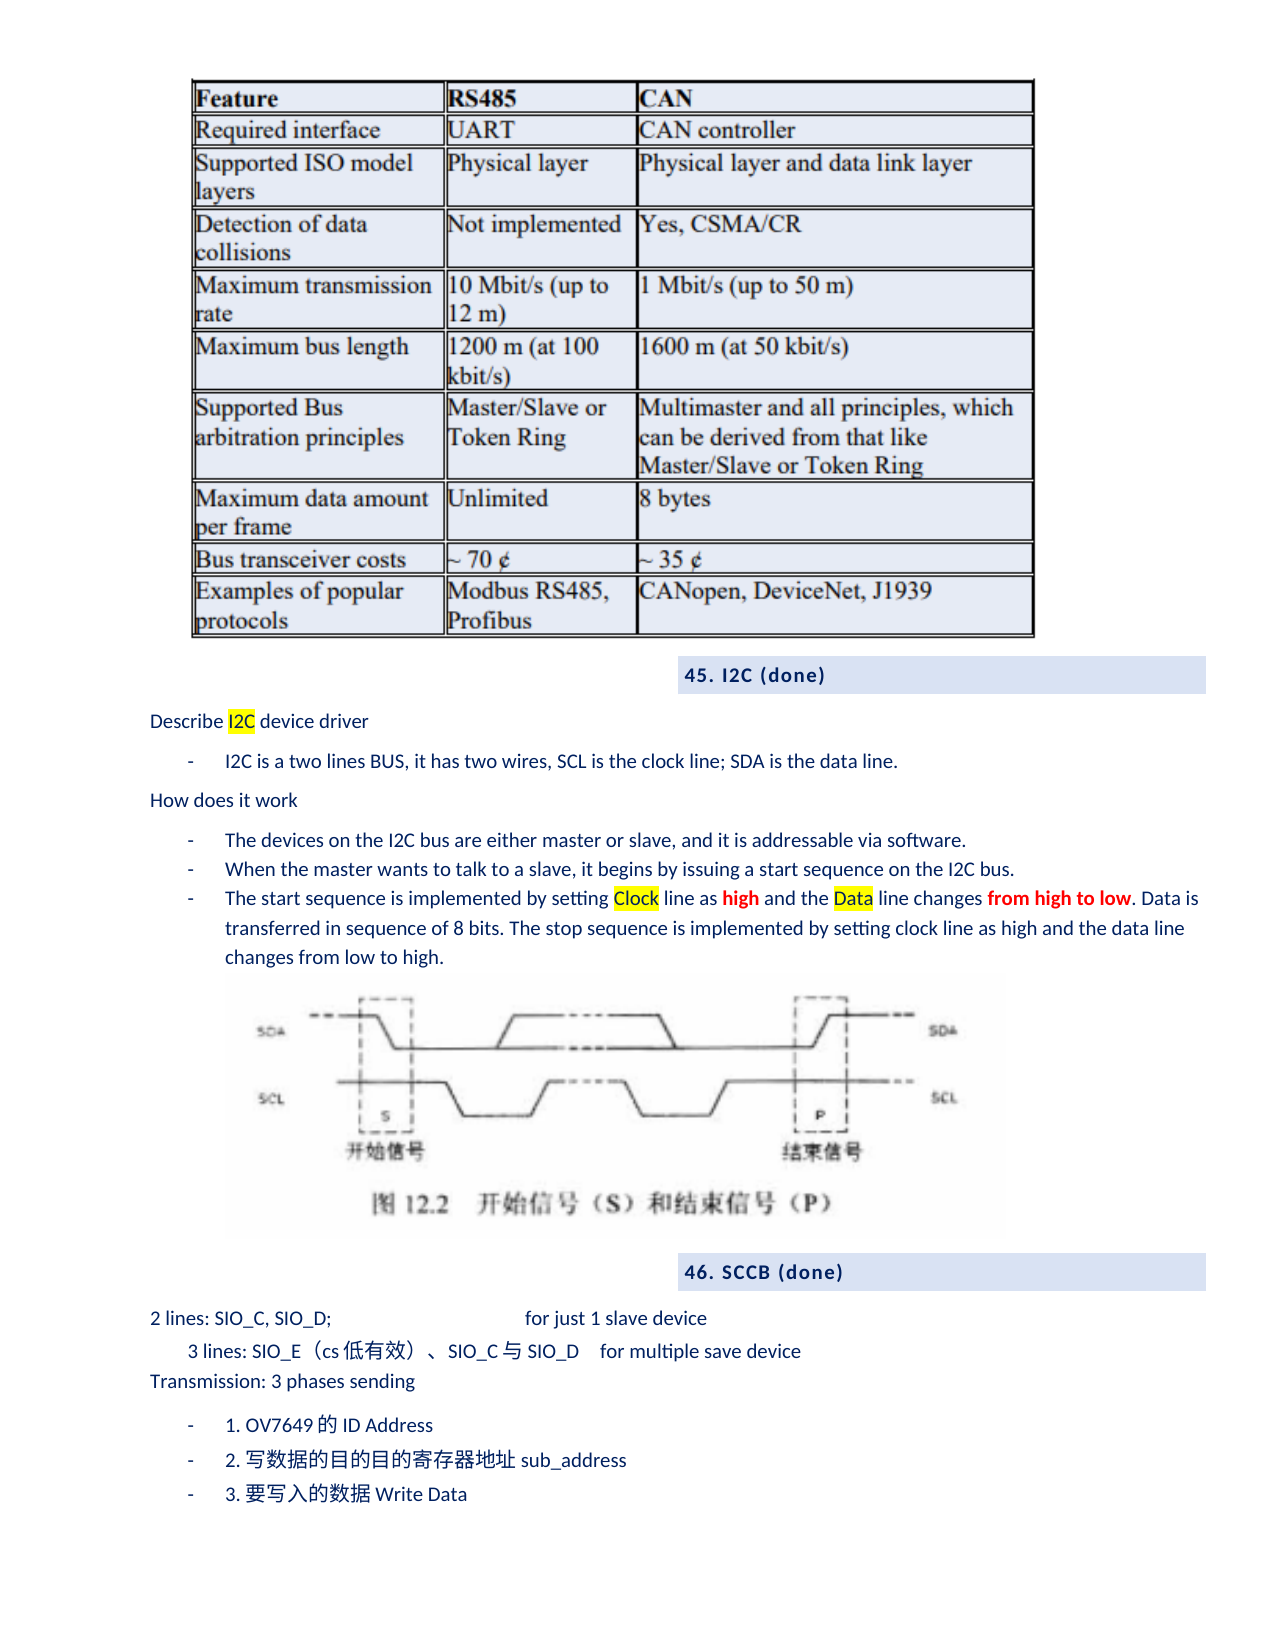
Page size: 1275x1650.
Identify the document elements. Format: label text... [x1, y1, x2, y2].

text I2C is a two lines BUS, it has two wires, SCL is the clock line; SDA is the data line. [187, 748, 1200, 773]
text When the master wants to talk to a slave, it begins by issuing a start sequence on the I2C bus. [187, 856, 1200, 882]
text 3 lines: SIO_E（cs 低有效）、SIO_C与SIO_D for multiple save device [187, 1334, 1200, 1364]
picture [187, 75, 1043, 643]
text Transmission: 3 phases sending [150, 1369, 1200, 1394]
text 2 lines: SIO_C, SIO_D; for just 1 slave device [150, 1305, 1200, 1330]
picture [225, 973, 1007, 1239]
text How does it work [150, 788, 1200, 813]
text 3. 要写入的数据 Write Data [187, 1478, 1200, 1508]
text Describe I2C device driver [150, 708, 1200, 734]
text The devices on the I2C bus are either master or slave, and it is addressable via software. [187, 827, 1200, 853]
text The start sequence is implemented by setting Clock line as high and the Data line changes from high to low. Data is transferred in sequence of 8 bits. The stop sequence is implemented by setting clock line as high and the data line changes from low to high. [187, 886, 1200, 969]
subtitle SCCB (done) [684, 1259, 1200, 1284]
text 2. 写数据的目的目的寄存器地址sub_address [187, 1443, 1200, 1473]
text 1. OV7649的ID Address [187, 1408, 1200, 1438]
subtitle I2C (done) [684, 663, 1200, 688]
